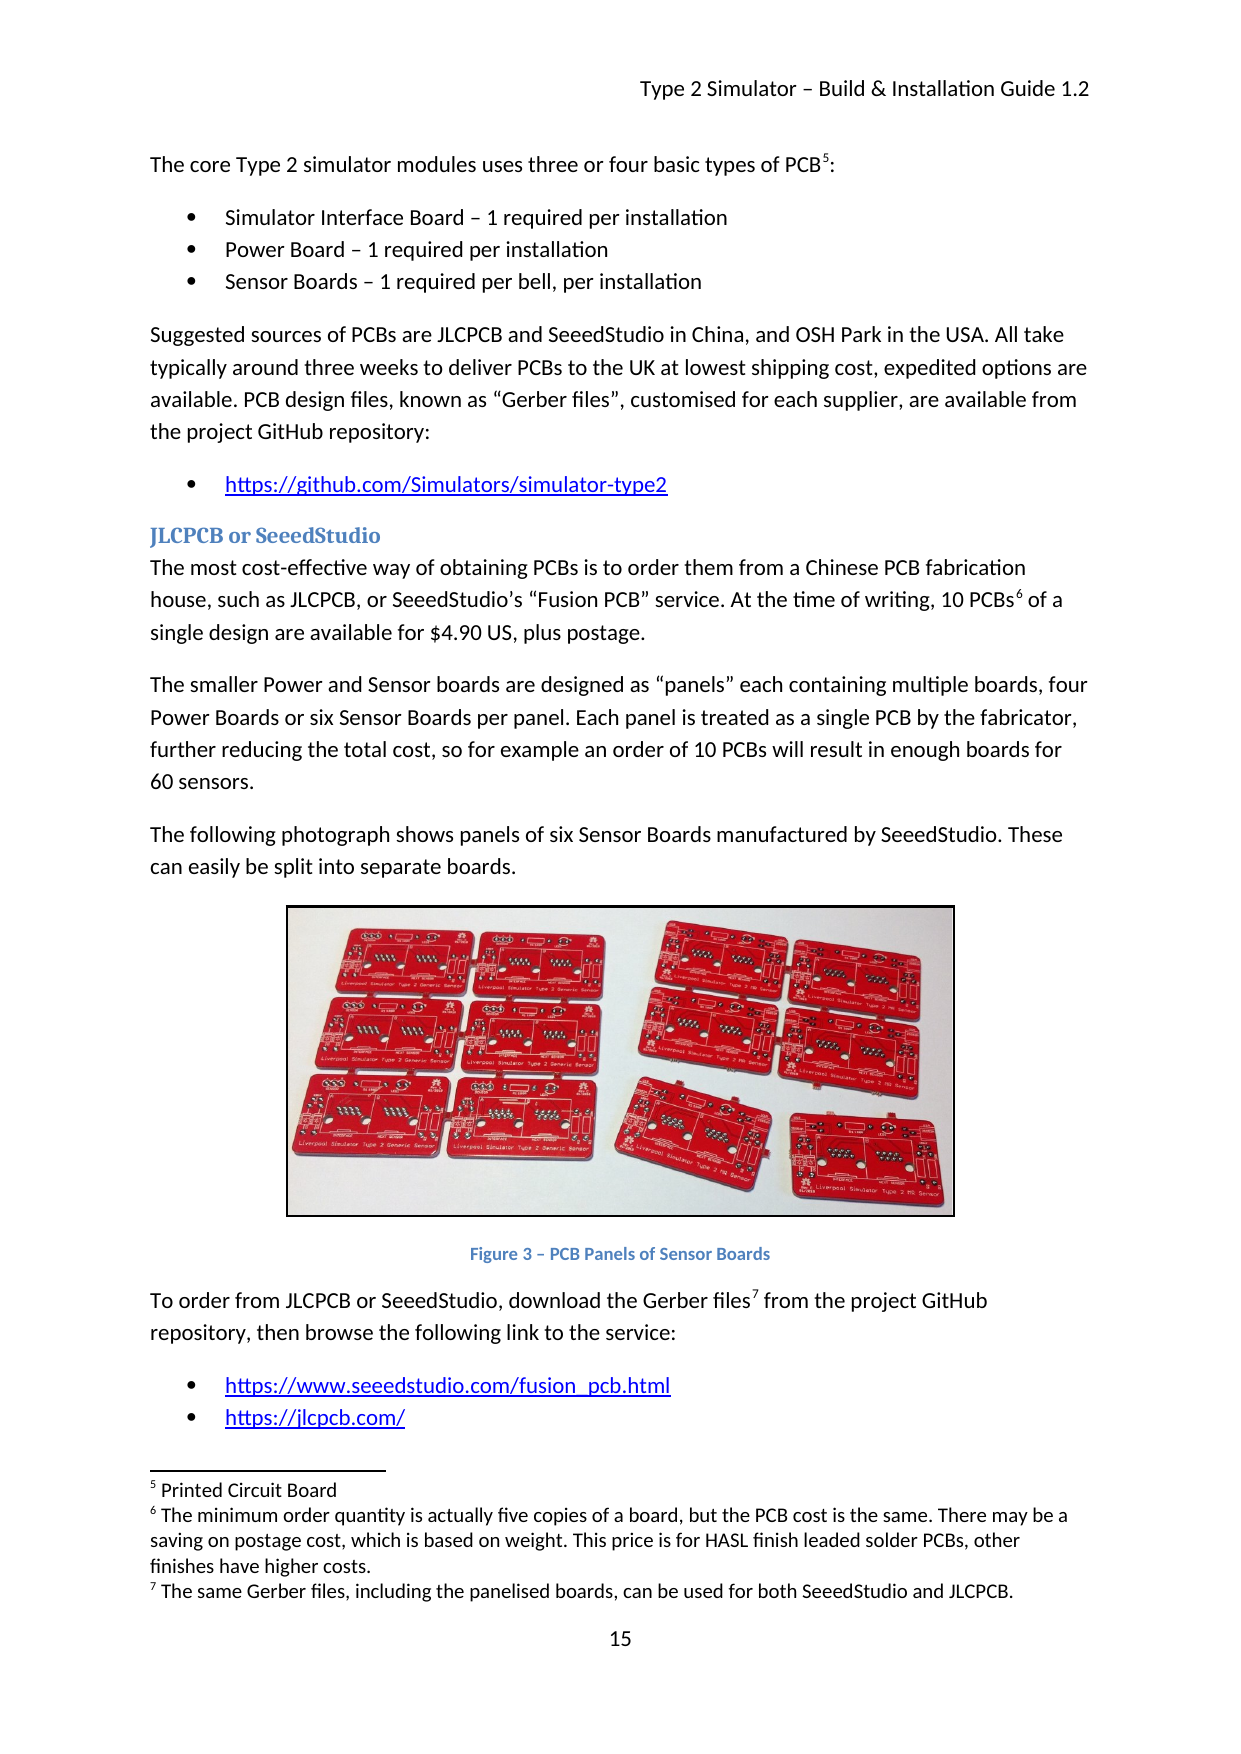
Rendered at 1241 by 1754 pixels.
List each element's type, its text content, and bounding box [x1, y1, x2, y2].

text Figure 3 – PCB Panels of Sensor Boards [150, 1242, 1090, 1265]
subtitle JLCPCB or SeeedStudio [150, 523, 1090, 549]
list https://www.seeedstudio.com/fusion_pcb.html [187, 1371, 1090, 1399]
text The most cost-effective way of obtaining PCBs is to order them from a Chinese PCB fabrication house, such as JLCPCB, or SeeedStudio’s “Fusion PCB” service. At the time of writing, 10 PCBs of a single design are available for $4.90 US, plus postage. [150, 553, 1090, 646]
list Simulator Interface Board – 1 required per installation [187, 203, 1090, 231]
text The core Type 2 simulator modules uses three or four basic types of PCB: [150, 150, 1090, 178]
text The following photograph shows panels of six Sensor Boards manufactured by SeeedStudio. These can easily be split into separate boards. [150, 820, 1090, 880]
list Power Board – 1 required per installation [187, 235, 1090, 263]
list https://github.com/Simulators/simulator-type2 [187, 470, 1090, 498]
list https://jlcpcb.com/ [187, 1403, 1090, 1431]
text Suggested sources of PCBs are JLCPCB and SeeedStudio in China, and OSH Park in the USA. All take typically around three weeks to deliver PCBs to the UK at lowest shipping cost, expedited options are available. PCB design files, known as “Gerber files”, customised for each supplier, are available from the project GitHub repository: [150, 320, 1090, 445]
text The smaller Power and Sensor boards are designed as “panels” each containing multiple boards, four Power Boards or six Sensor Boards per panel. Each panel is treated as a single PCB by the fabricator, further reducing the total cost, so for example an order of 10 PCBs will result in enough boards for 60 sensors. [150, 671, 1090, 795]
text To order from JLCPCB or SeeedStudio, download the Gerber files from the project GitHub repository, then browse the following link to the service: [150, 1286, 1090, 1346]
list Sensor Boards – 1 required per bell, per installation [187, 267, 1090, 295]
picture [288, 908, 953, 1215]
